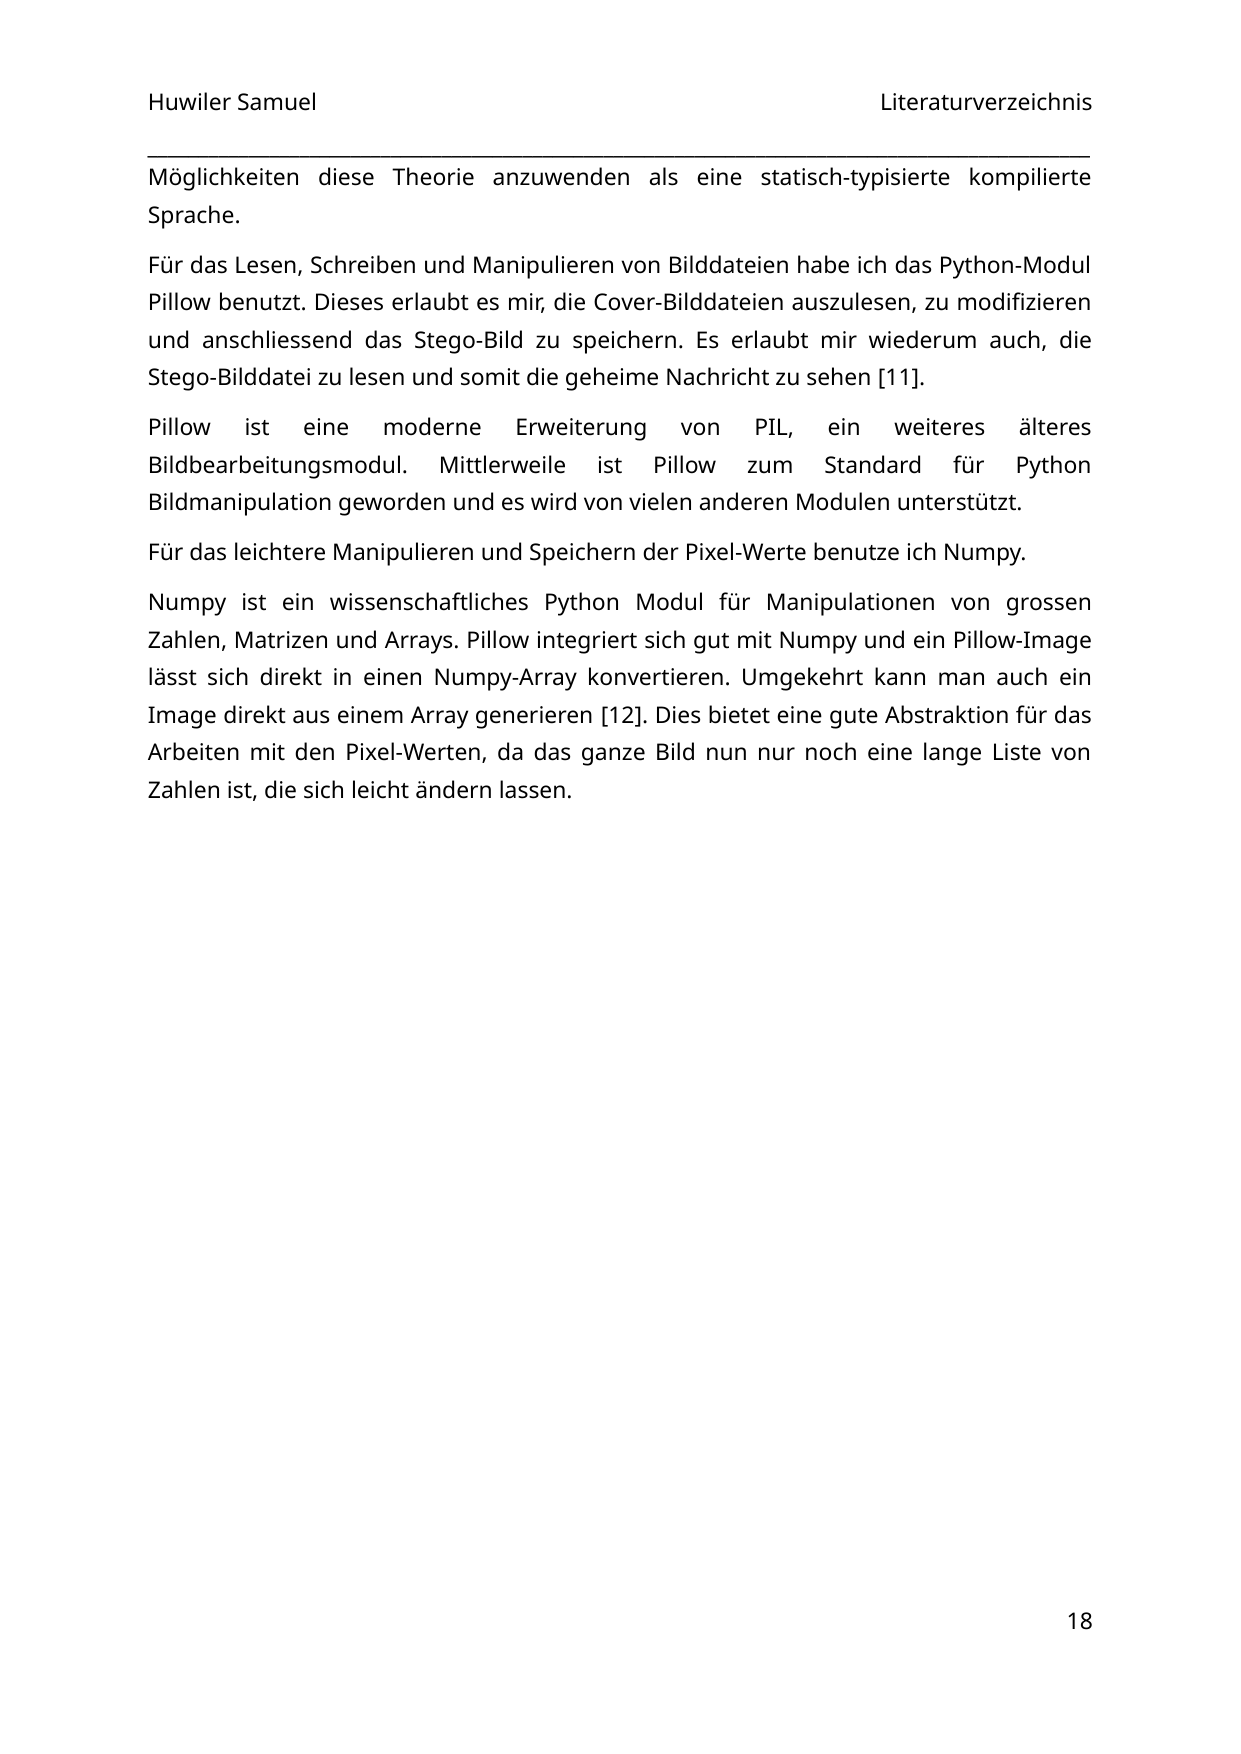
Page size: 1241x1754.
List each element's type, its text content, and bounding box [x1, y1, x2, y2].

text Für das leichtere Manipulieren und Speichern der Pixel-Werte benutze ich Numpy. [148, 536, 1093, 567]
text Numpy ist ein wissenschaftliches Python Modul für Manipulationen von grossen Zahlen, Matrizen und Arrays. Pillow integriert sich gut mit Numpy und ein Pillow-Image lässt sich direkt in einen Numpy-Array konvertieren. Umgekehrt kann man auch ein Image direkt aus einem Array generieren [12]. Dies bietet eine gute Abstraktion für das Arbeiten mit den Pixel-Werten, da das ganze Bild nun nur noch eine lange Liste von Zahlen ist, die sich leicht ändern lassen. [148, 586, 1093, 805]
text Für das Lesen, Schreiben und Manipulieren von Bilddateien habe ich das Python-Modul Pillow benutzt. Dieses erlaubt es mir, die Cover-Bilddateien auszulesen, zu modifizieren und anschliessend das Stego-Bild zu speichern. Es erlaubt mir wiederum auch, die Stego-Bilddatei zu lesen und somit die geheime Nachricht zu sehen [11]. [148, 249, 1093, 392]
text Pillow ist eine moderne Erweiterung von PIL, ein weiteres älteres Bildbearbeitungsmodul. Mittlerweile ist Pillow zum Standard für Python Bildmanipulation geworden und es wird von vielen anderen Modulen unterstützt. [148, 411, 1093, 517]
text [148, 161, 1093, 230]
